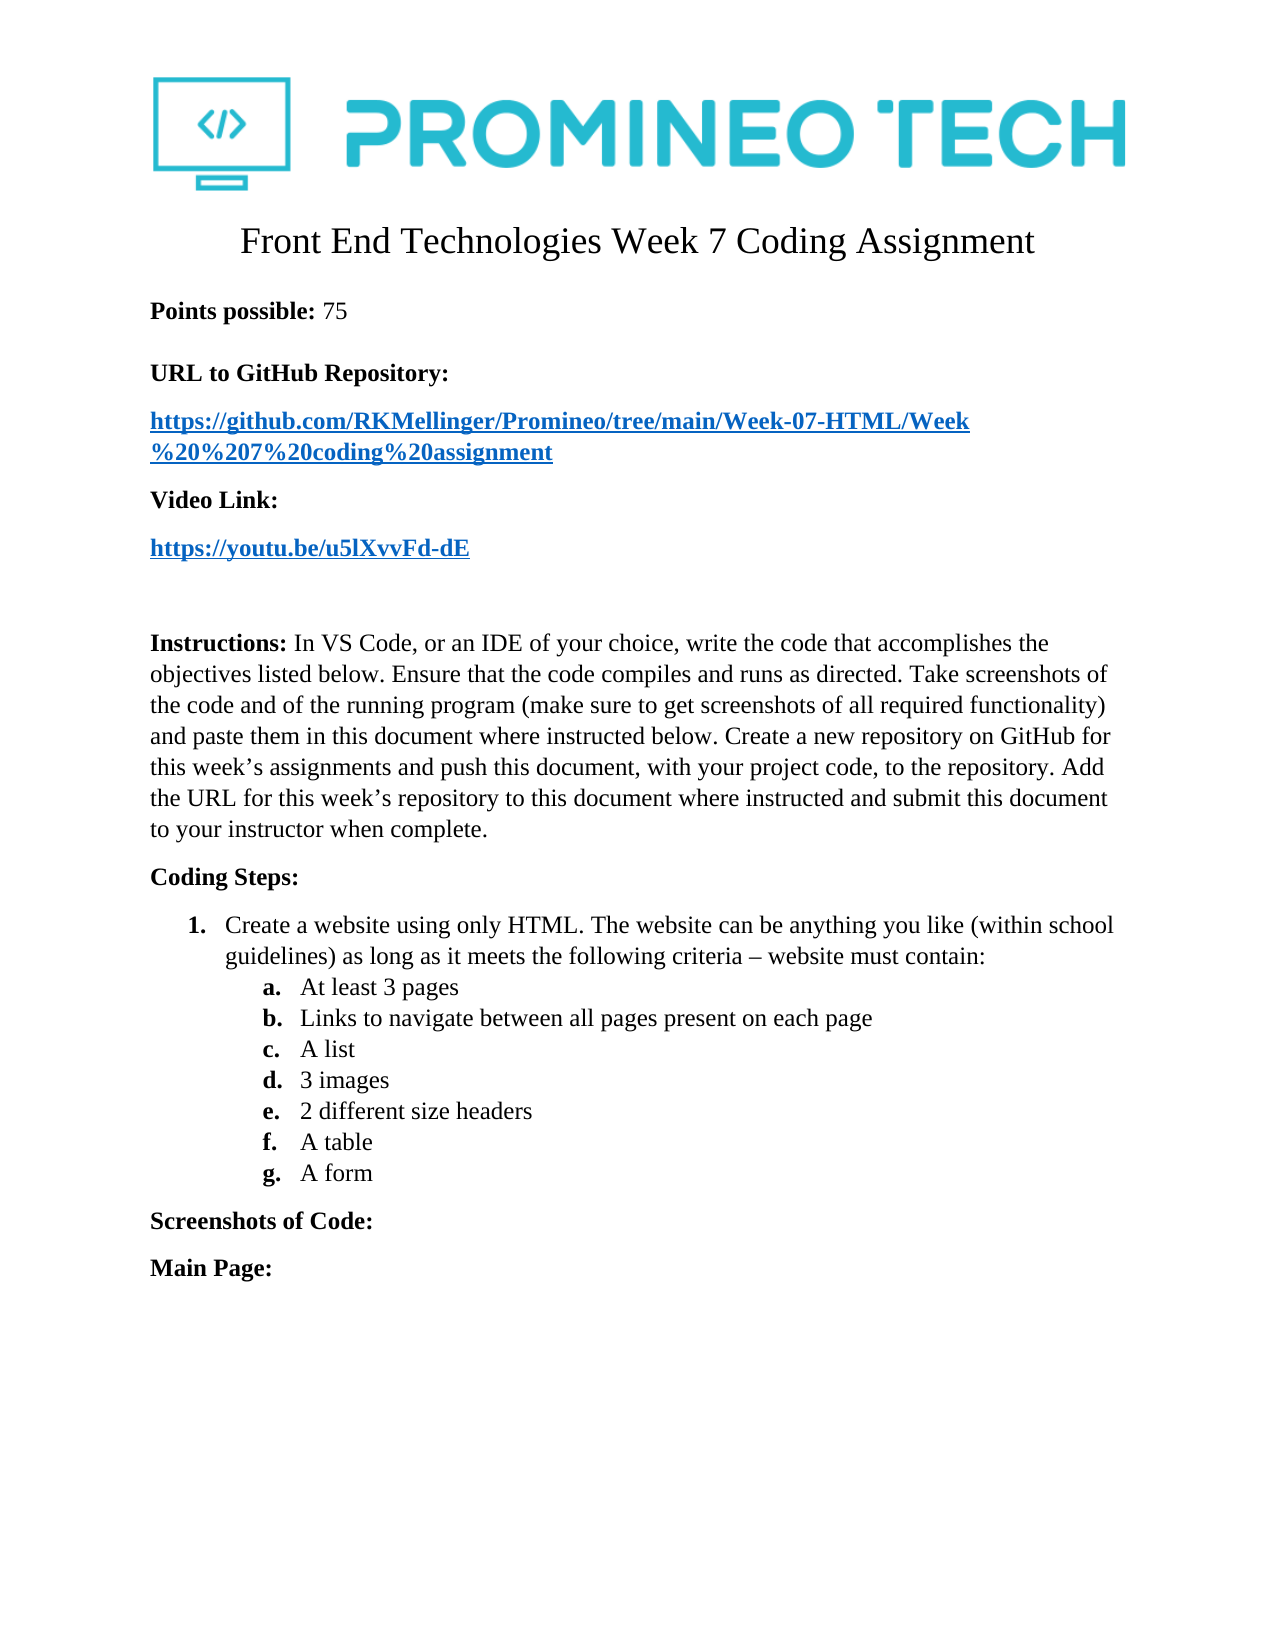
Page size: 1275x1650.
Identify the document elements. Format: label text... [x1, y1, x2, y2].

list Links to navigate between all pages present on each page [262, 1003, 1125, 1032]
list 2 different size headers [262, 1096, 1125, 1125]
list A table [262, 1127, 1125, 1156]
list Create a website using only HTML. The website can be anything you like (within school guidelines) as long as it meets the following criteria – website must contain: [187, 910, 1125, 969]
text Instructions: In VS Code, or an IDE of your choice, write the code that accomplishes the objectives listed below. Ensure that the code compiles and runs as directed. Take screenshots of the code and of the running program (make sure to get screenshots of all required functionality) and paste them in this document where instructed below. Create a new repository on GitHub for this week’s assignments and push this document, with your project code, to the repository. Add the URL for this week’s repository to this document where instructed and submit this document to your instructor when complete. [150, 628, 1125, 843]
text https://github.com/RKMellinger/Promineo/tree/main/Week-07-HTML/Week%20%207%20coding%20assignment [150, 406, 1125, 466]
list 3 images [262, 1065, 1125, 1094]
picture [150, 75, 1125, 194]
list At least 3 pages [262, 972, 1125, 1001]
subtitle Front End Technologies Week 7 Coding Assignment [150, 219, 1125, 262]
list A form [262, 1158, 1125, 1187]
list A list [262, 1034, 1125, 1063]
text Video Link: [150, 485, 1125, 514]
text Coding Steps: [150, 862, 1125, 891]
text Main Page: [150, 1253, 1125, 1282]
text Screenshots of Code: [150, 1206, 1125, 1234]
text https://youtu.be/u5lXvvFd-dE [150, 533, 1125, 561]
text Points possible: 75 URL to GitHub Repository: [150, 265, 1125, 387]
